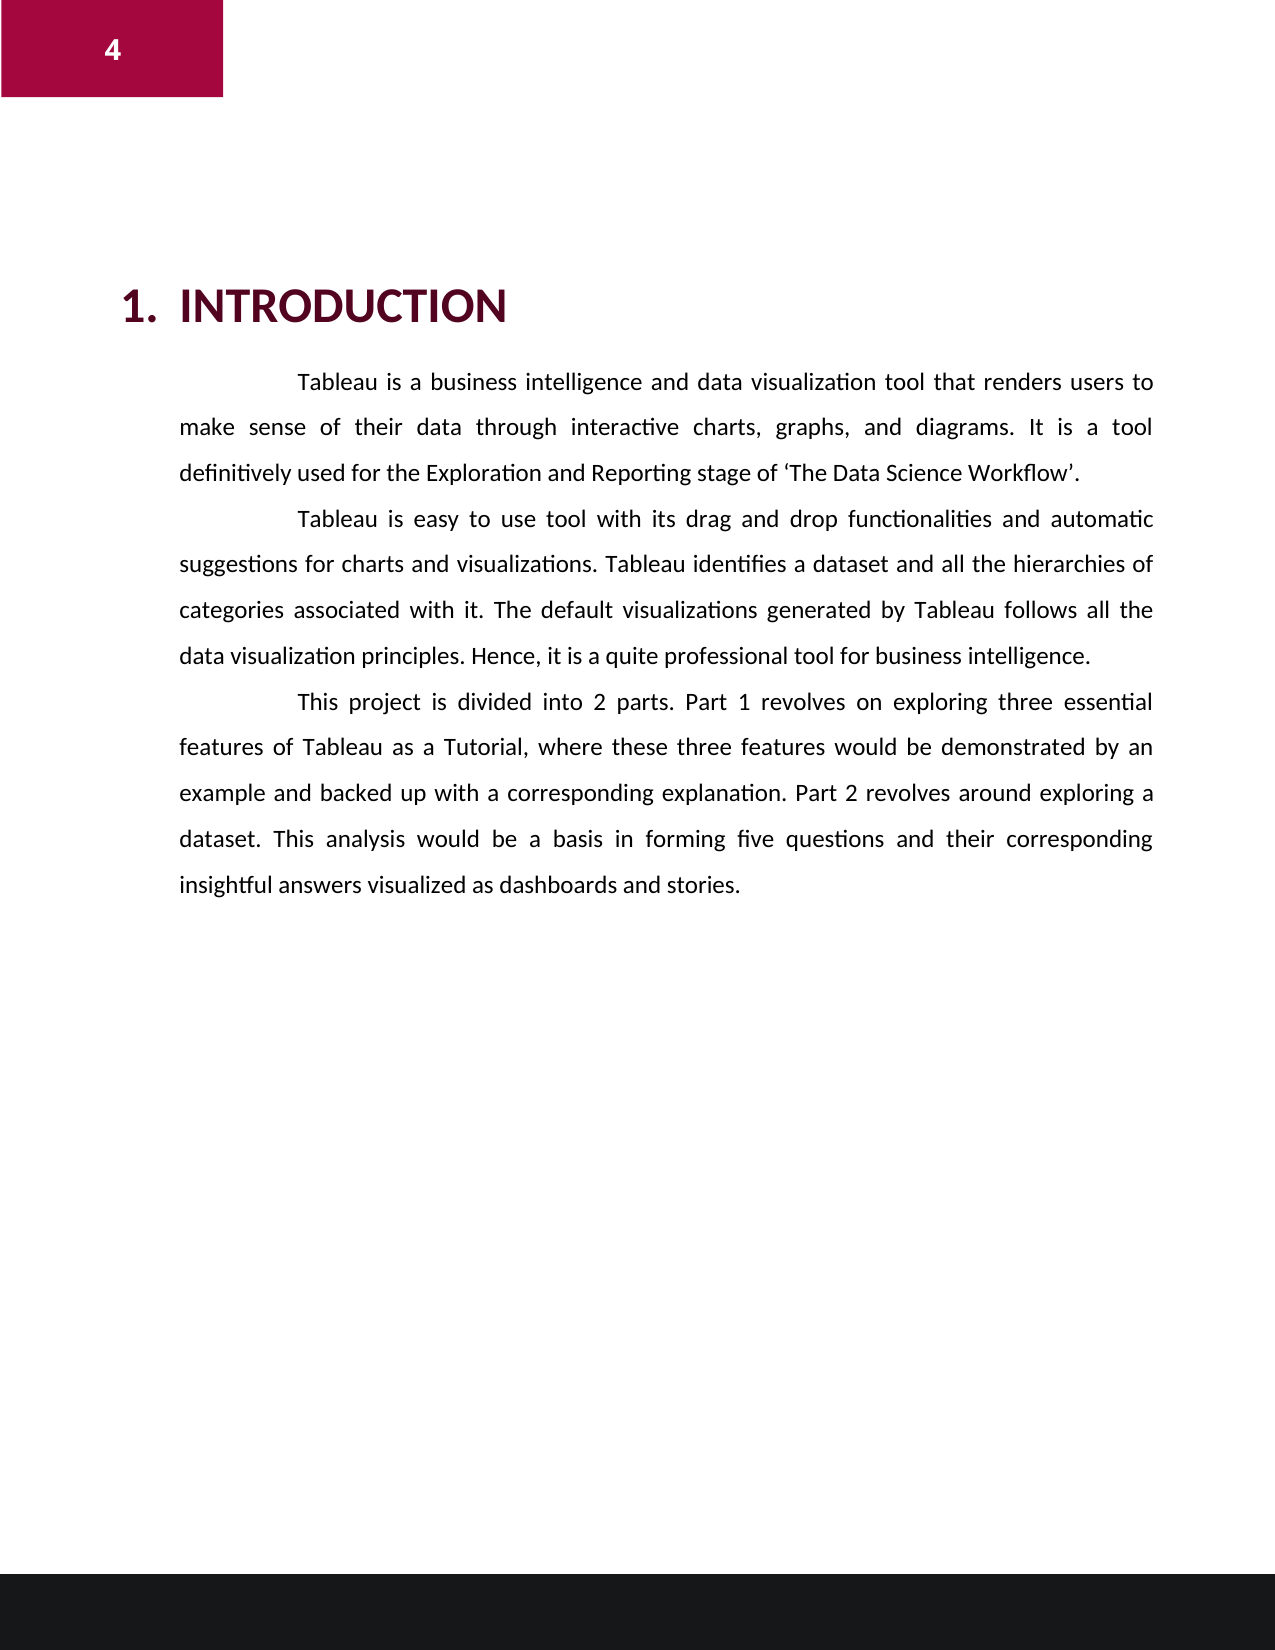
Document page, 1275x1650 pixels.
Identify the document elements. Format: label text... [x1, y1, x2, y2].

text Tableau is easy to use tool with its drag and drop functionalities and automatic suggestions for charts and visualizations. Tableau identifies a dataset and all the hierarchies of categories associated with it. The default visualizations generated by Tableau follows all the data visualization principles. Hence, it is a quite professional tool for business intelligence. [179, 503, 1155, 671]
subtitle INTRODUCTION [120, 274, 1155, 335]
text This project is divided into 2 parts. Part 1 revolves on exploring three essential features of Tableau as a Tutorial, where these three features would be demonstrated by an example and backed up with a corresponding explanation. Part 2 revolves around exploring a dataset. This analysis would be a basis in forming five questions and their corresponding insightful answers visualized as dashboards and stories. [179, 686, 1155, 899]
text Tableau is a business intelligence and data visualization tool that renders users to make sense of their data through interactive charts, graphs, and diagrams. It is a tool definitively used for the Exploration and Reporting stage of ‘The Data Science Workflow’. [179, 366, 1155, 488]
